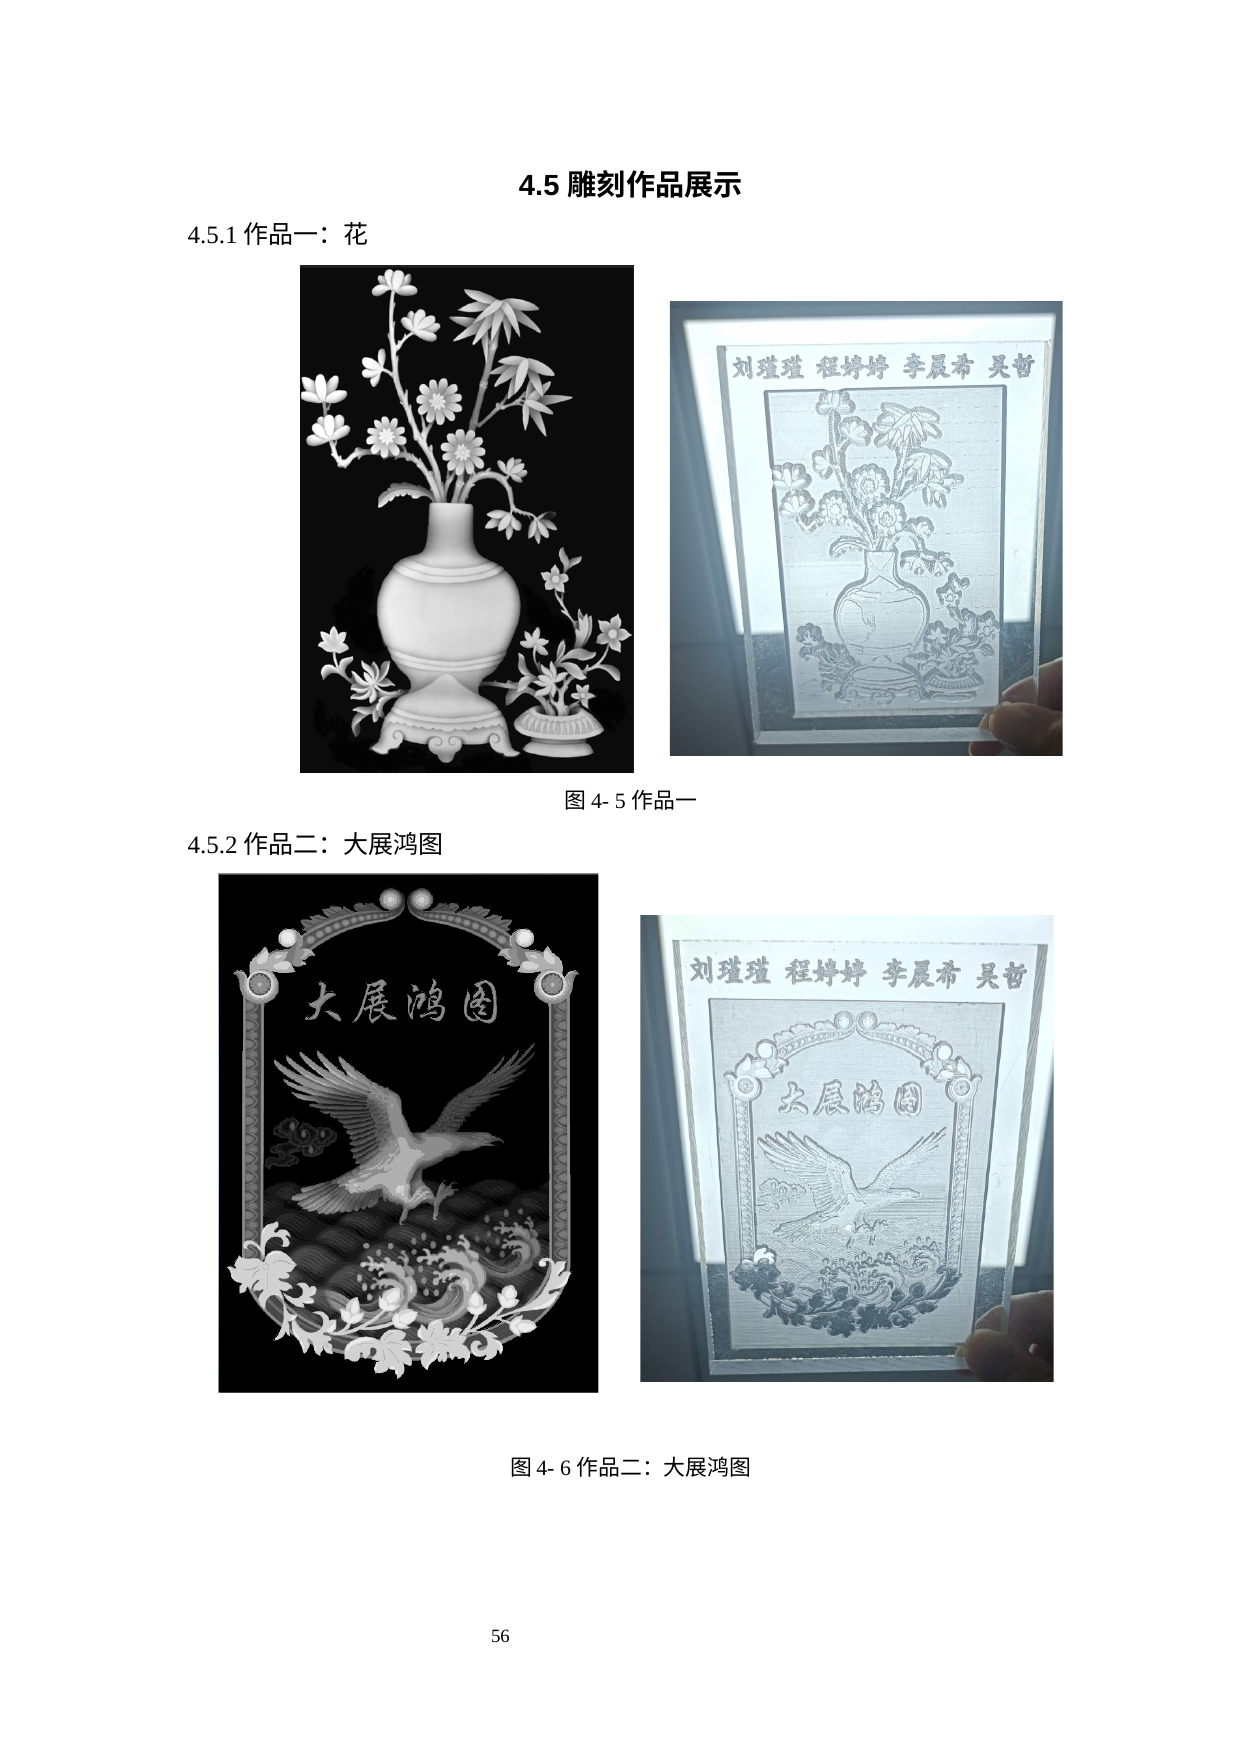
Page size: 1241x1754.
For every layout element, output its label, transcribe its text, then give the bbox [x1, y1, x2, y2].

text 图4- 6 作品二：大展鸿图 [187, 1450, 1053, 1482]
picture [300, 265, 634, 773]
subtitle 4.5.2 作品二：大展鸿图 [187, 825, 1053, 861]
picture [640, 915, 1054, 1382]
picture [218, 873, 599, 1393]
picture [669, 301, 1063, 756]
subtitle 4.5.1 作品一：花 [187, 215, 1053, 251]
subtitle 4.5 雕刻作品展示 [187, 162, 1053, 204]
